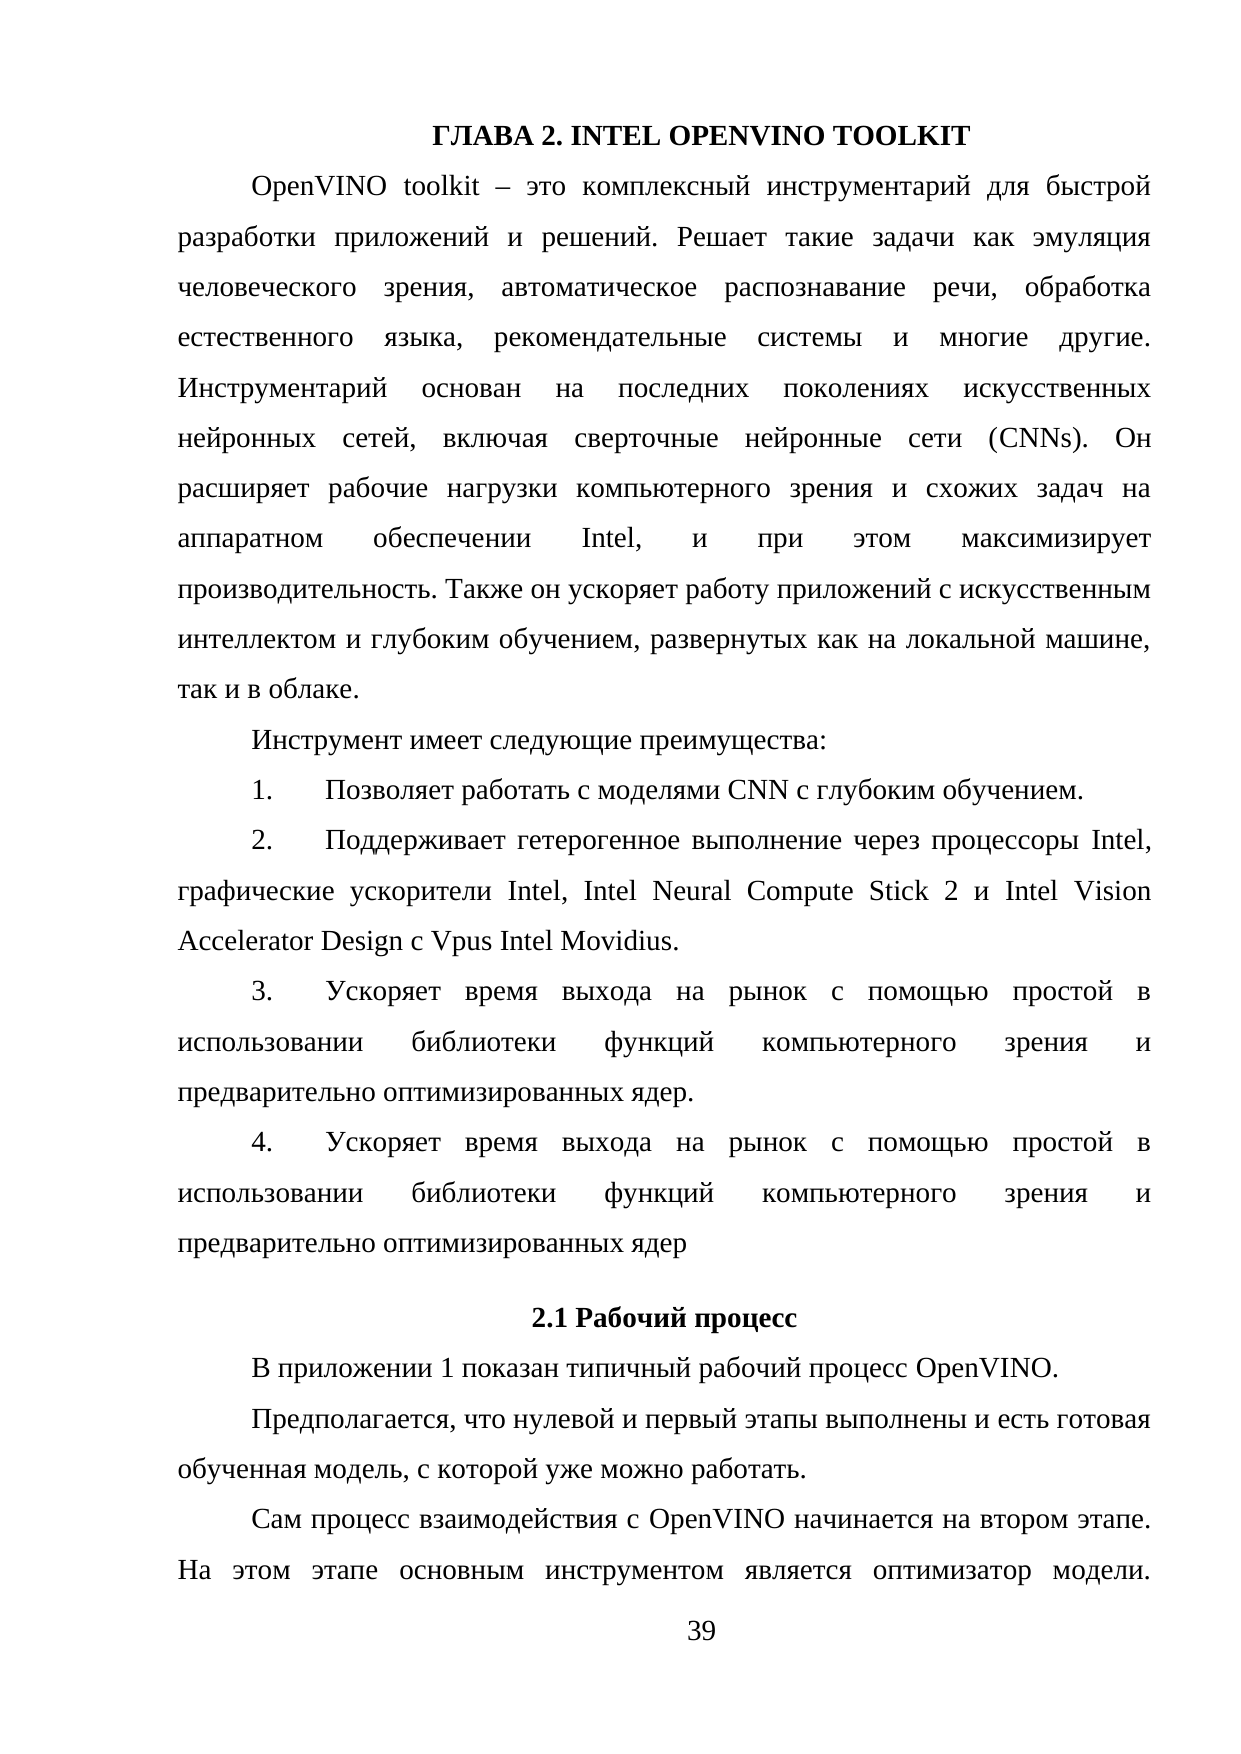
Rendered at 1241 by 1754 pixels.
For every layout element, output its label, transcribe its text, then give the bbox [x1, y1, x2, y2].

list Позволяет работать с моделями CNN с глубоким обучением. [177, 772, 1152, 806]
text В приложении 1 показан типичный рабочий процесс OpenVINO. [177, 1351, 1152, 1384]
text Инструмент имеет следующие преимущества: [177, 722, 1152, 755]
list Ускоряет время выхода на рынок с помощью простой в использовании библиотеки функций компьютерного зрения и предварительно оптимизированных ядер. [177, 973, 1152, 1108]
text OpenVINO toolkit – это комплексный инструментарий для быстрой разработки приложений и решений. Решает такие задачи как эмуляция человеческого зрения, автоматическое распознавание речи, обработка естественного языка, рекомендательные системы и многие другие. Инструментарий основан на последних поколениях искусственных нейронных сетей, включая сверточные нейронные сети (CNNs). Он расширяет рабочие нагрузки компьютерного зрения и схожих задач на аппаратном обеспечении Intel, и при этом максимизирует производительность. Также он ускоряет работу приложений с искусственным интеллектом и глубоким обучением, развернутых как на локальной машине, так и в облаке. [177, 168, 1152, 705]
list Ускоряет время выхода на рынок с помощью простой в использовании библиотеки функций компьютерного зрения и предварительно оптимизированных ядер [177, 1124, 1152, 1258]
text Предполагается, что нулевой и первый этапы выполнены и есть готовая обученная модель, с которой уже можно работать. [177, 1401, 1152, 1485]
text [177, 1502, 1152, 1585]
subtitle ГЛАВА 2. INTEL OPENVINO TOOLKIT [177, 118, 1152, 152]
list Поддерживает гетерогенное выполнение через процессоры Intel, графические ускорители Intel, Intel Neural Compute Stick 2 и Intel Vision Accelerator Design с Vpus Intel Movidius. [177, 822, 1152, 957]
subtitle 2.1 Рабочий процесс [177, 1300, 1152, 1334]
